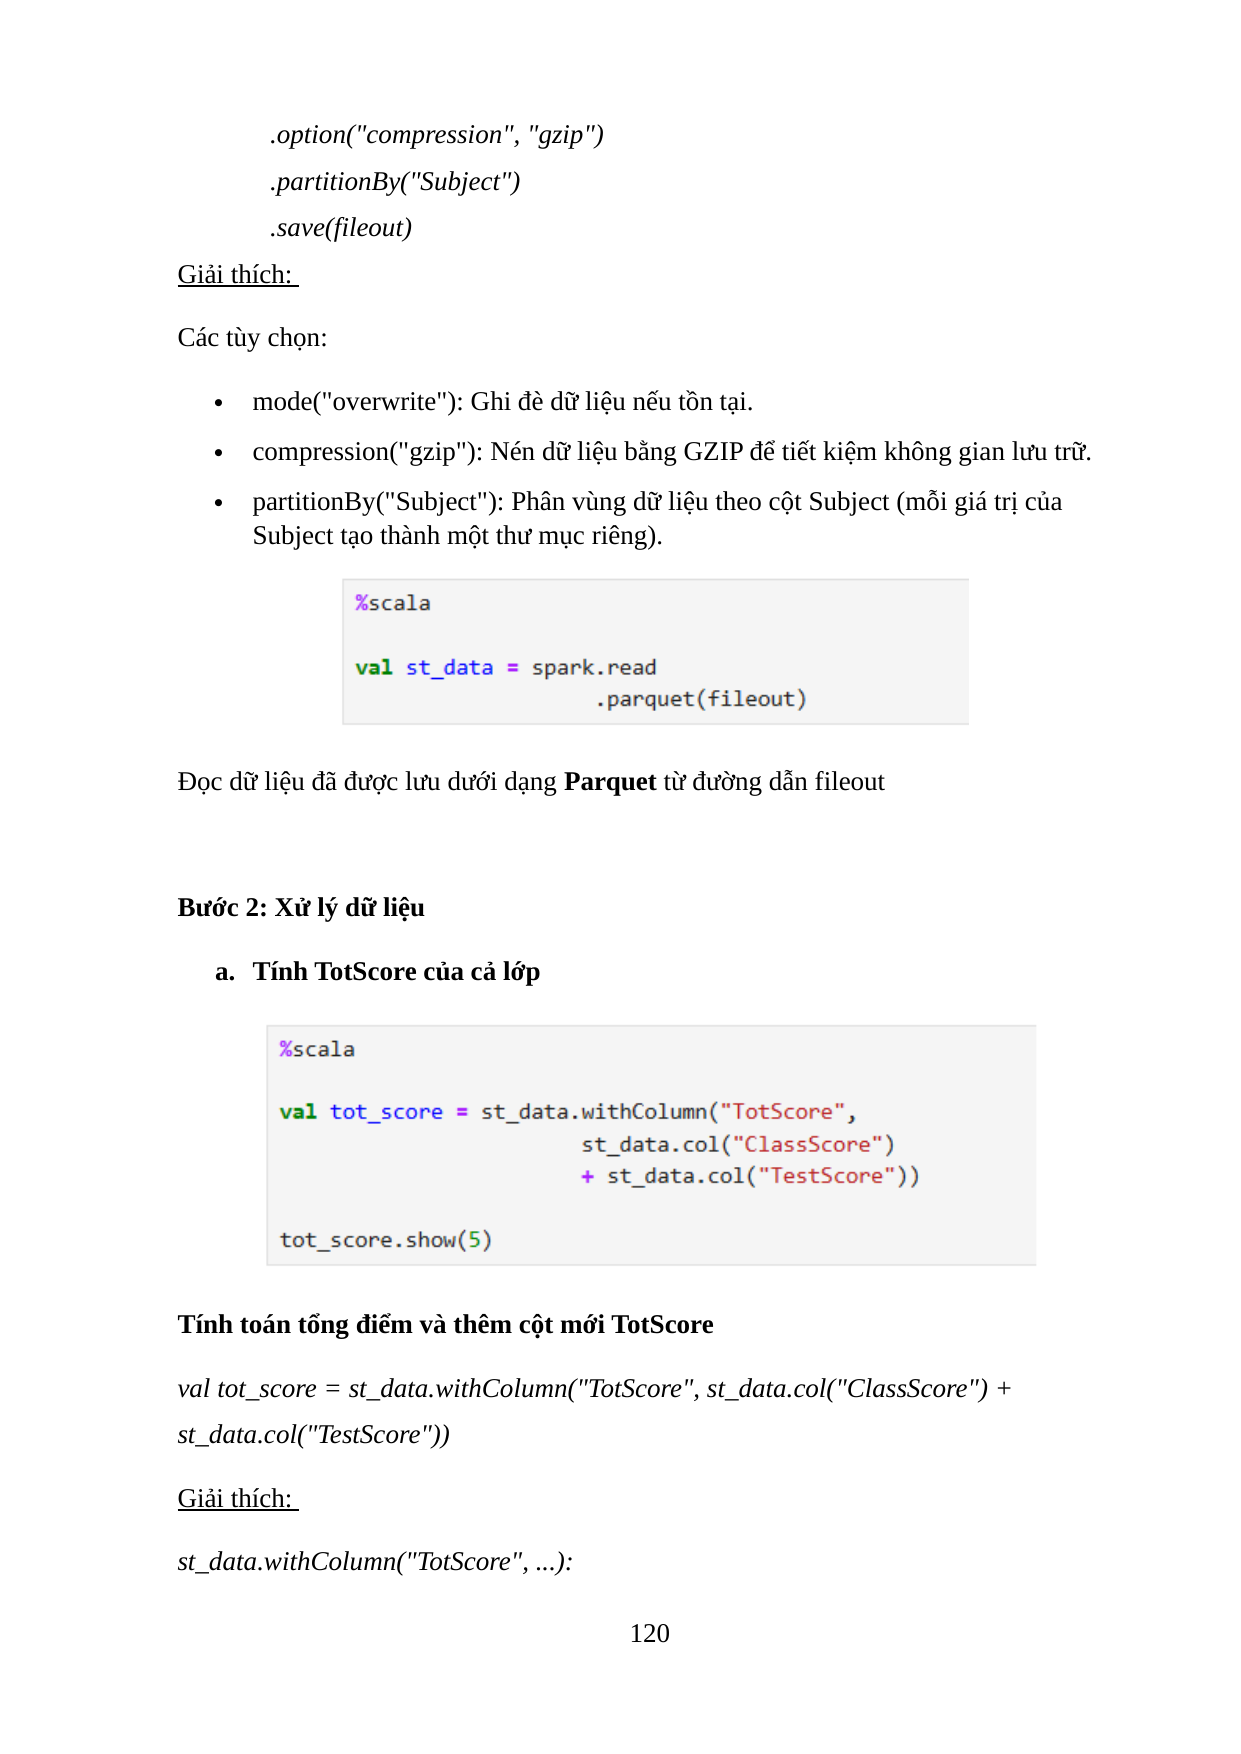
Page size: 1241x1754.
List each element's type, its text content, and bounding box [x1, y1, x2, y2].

list mode("overwrite"): Ghi đè dữ liệu nếu tồn tại. [215, 385, 1122, 416]
text Bước 2: Xử lý dữ liệu [177, 892, 1122, 923]
list partitionBy("Subject"): Phân vùng dữ liệu theo cột Subject (mỗi giá trị của Subject tạo thành một thư mục riêng). [215, 485, 1122, 550]
text val tot_score = st_data.withColumn("TotScore", st_data.col("ClassScore") + st_data.col("TestScore")) [177, 1372, 1122, 1450]
text .option("compression", "gzip") [177, 118, 1122, 149]
text Các tùy chọn: [177, 321, 1122, 353]
text .save(fileout) [177, 211, 1122, 243]
list compression("gzip"): Nén dữ liệu bằng GZIP để tiết kiệm không gian lưu trữ. [215, 435, 1122, 466]
list Tính TotScore của cả lớp [215, 955, 1122, 986]
text st_data.withColumn("TotScore", ...): [177, 1545, 1122, 1576]
text Tính toán tổng điểm và thêm cột mới TotScore [177, 1308, 1122, 1340]
text Giải thích: [177, 1482, 1122, 1513]
text Đọc dữ liệu đã được lưu dưới dạng Parquet từ đường dẫn fileout [177, 765, 1122, 796]
text Giải thích: [177, 258, 1122, 289]
text .partitionBy("Subject") [177, 165, 1122, 196]
picture [262, 1005, 1037, 1277]
picture [330, 568, 969, 733]
